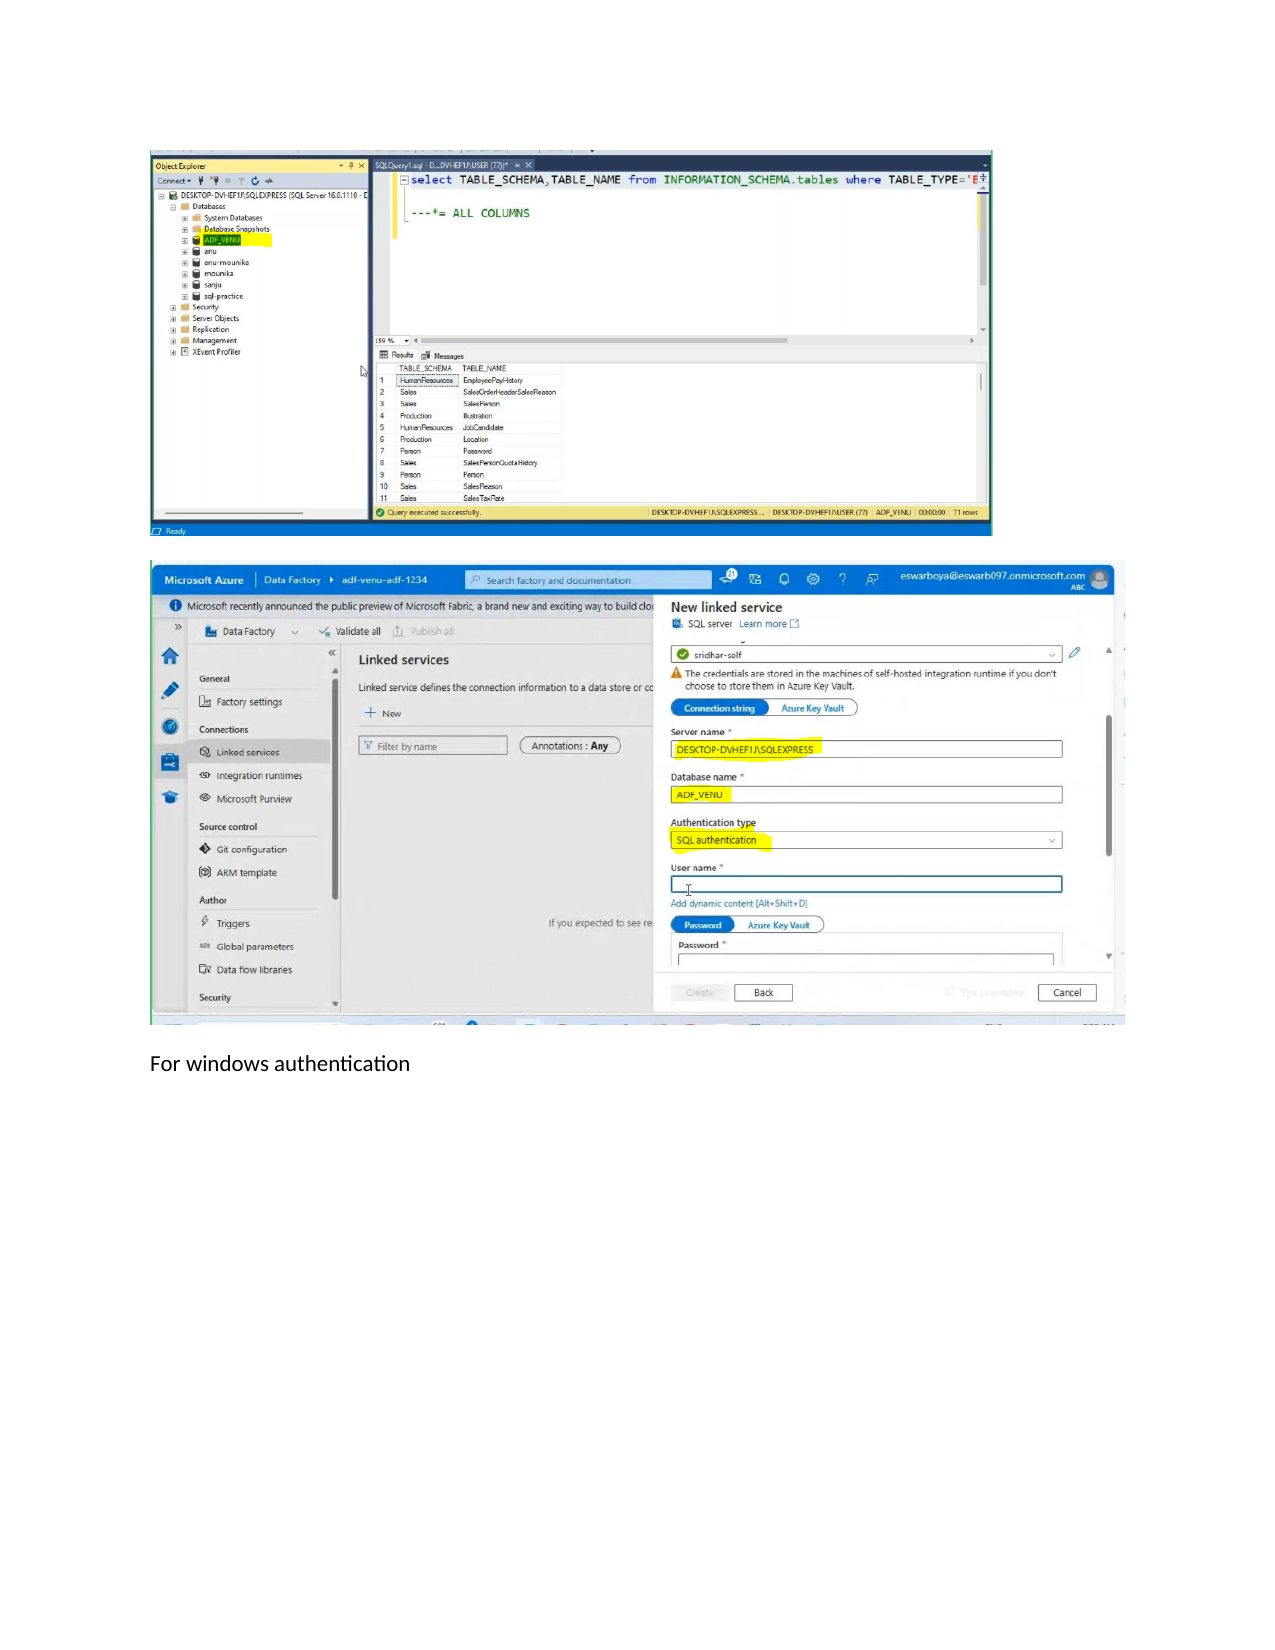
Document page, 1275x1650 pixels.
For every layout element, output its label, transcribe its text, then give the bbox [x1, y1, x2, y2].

picture [150, 560, 1125, 1025]
text For windows authentication [150, 1049, 1125, 1077]
picture [150, 150, 993, 536]
